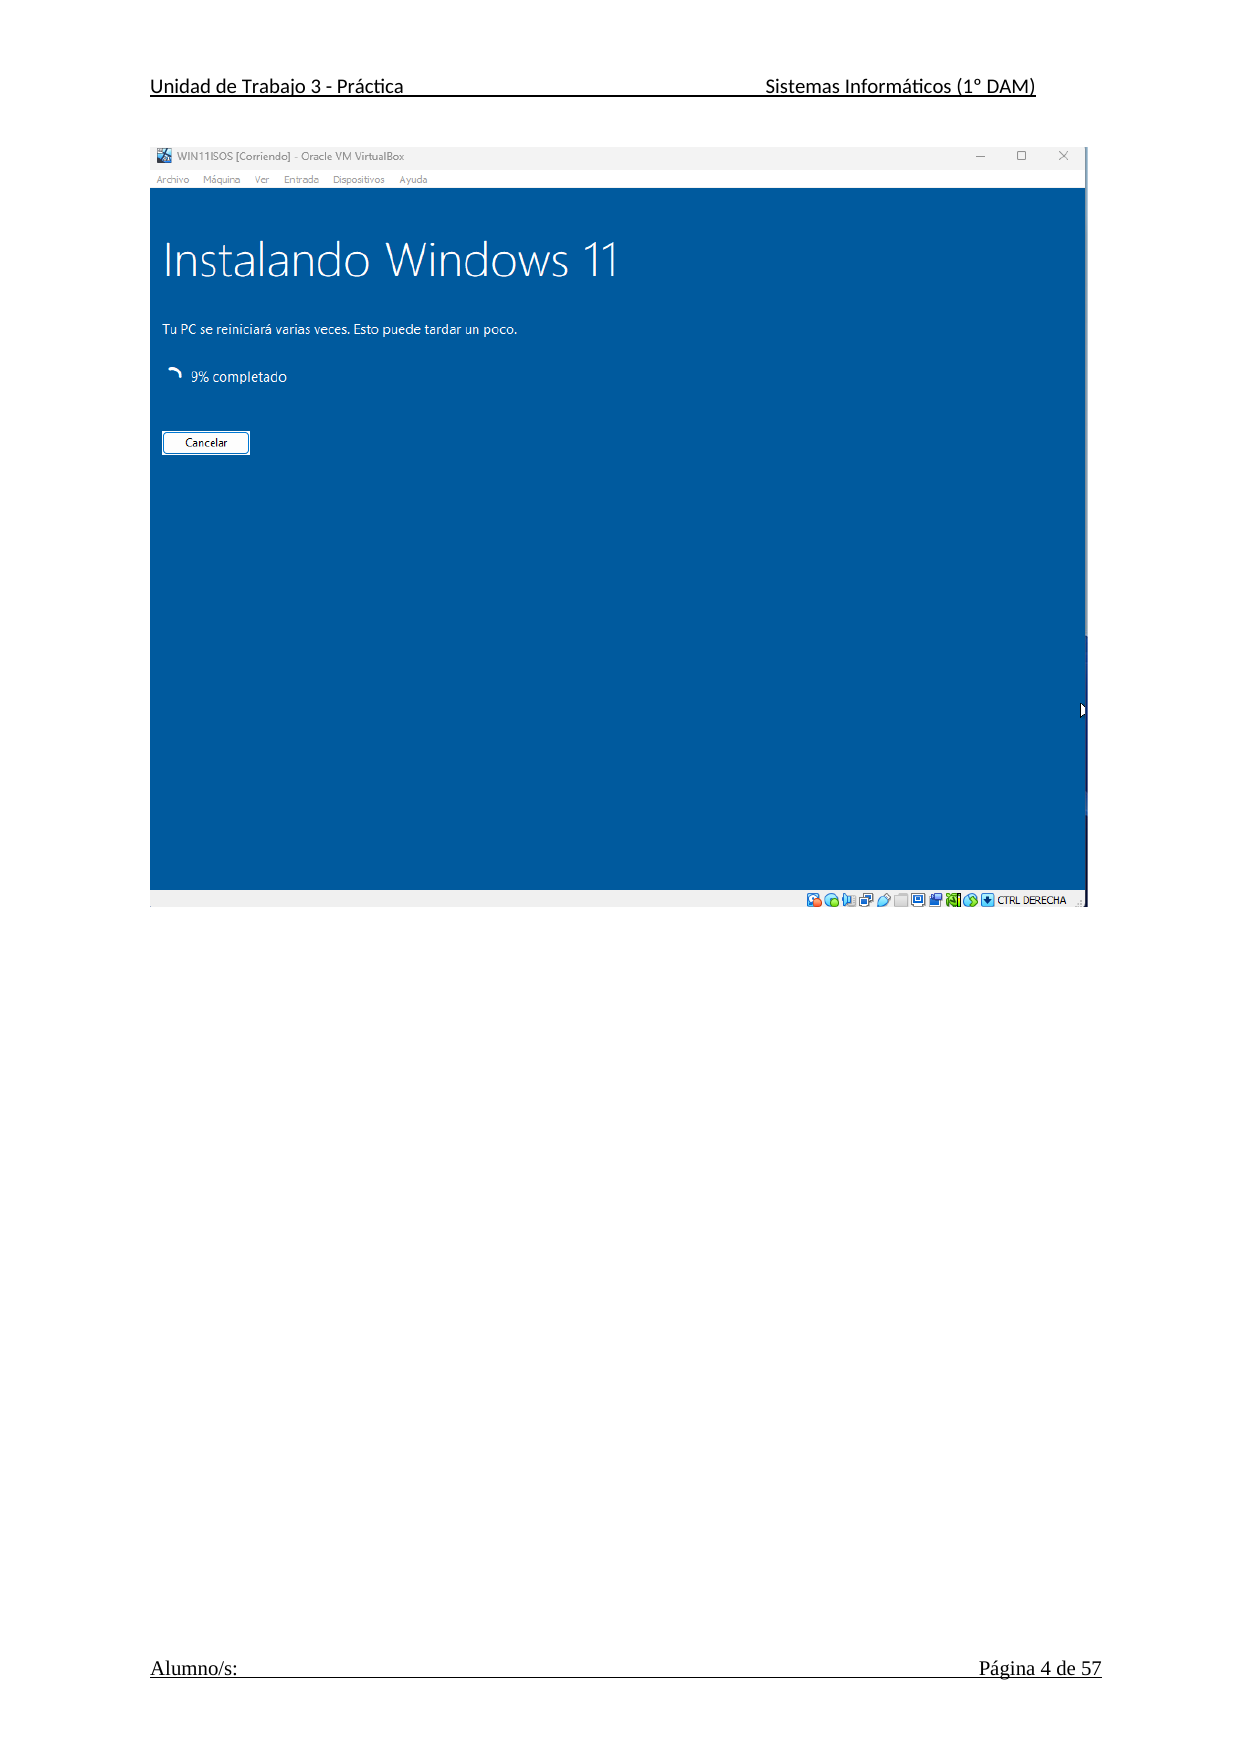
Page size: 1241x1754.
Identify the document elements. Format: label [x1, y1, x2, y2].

picture [150, 147, 1088, 907]
